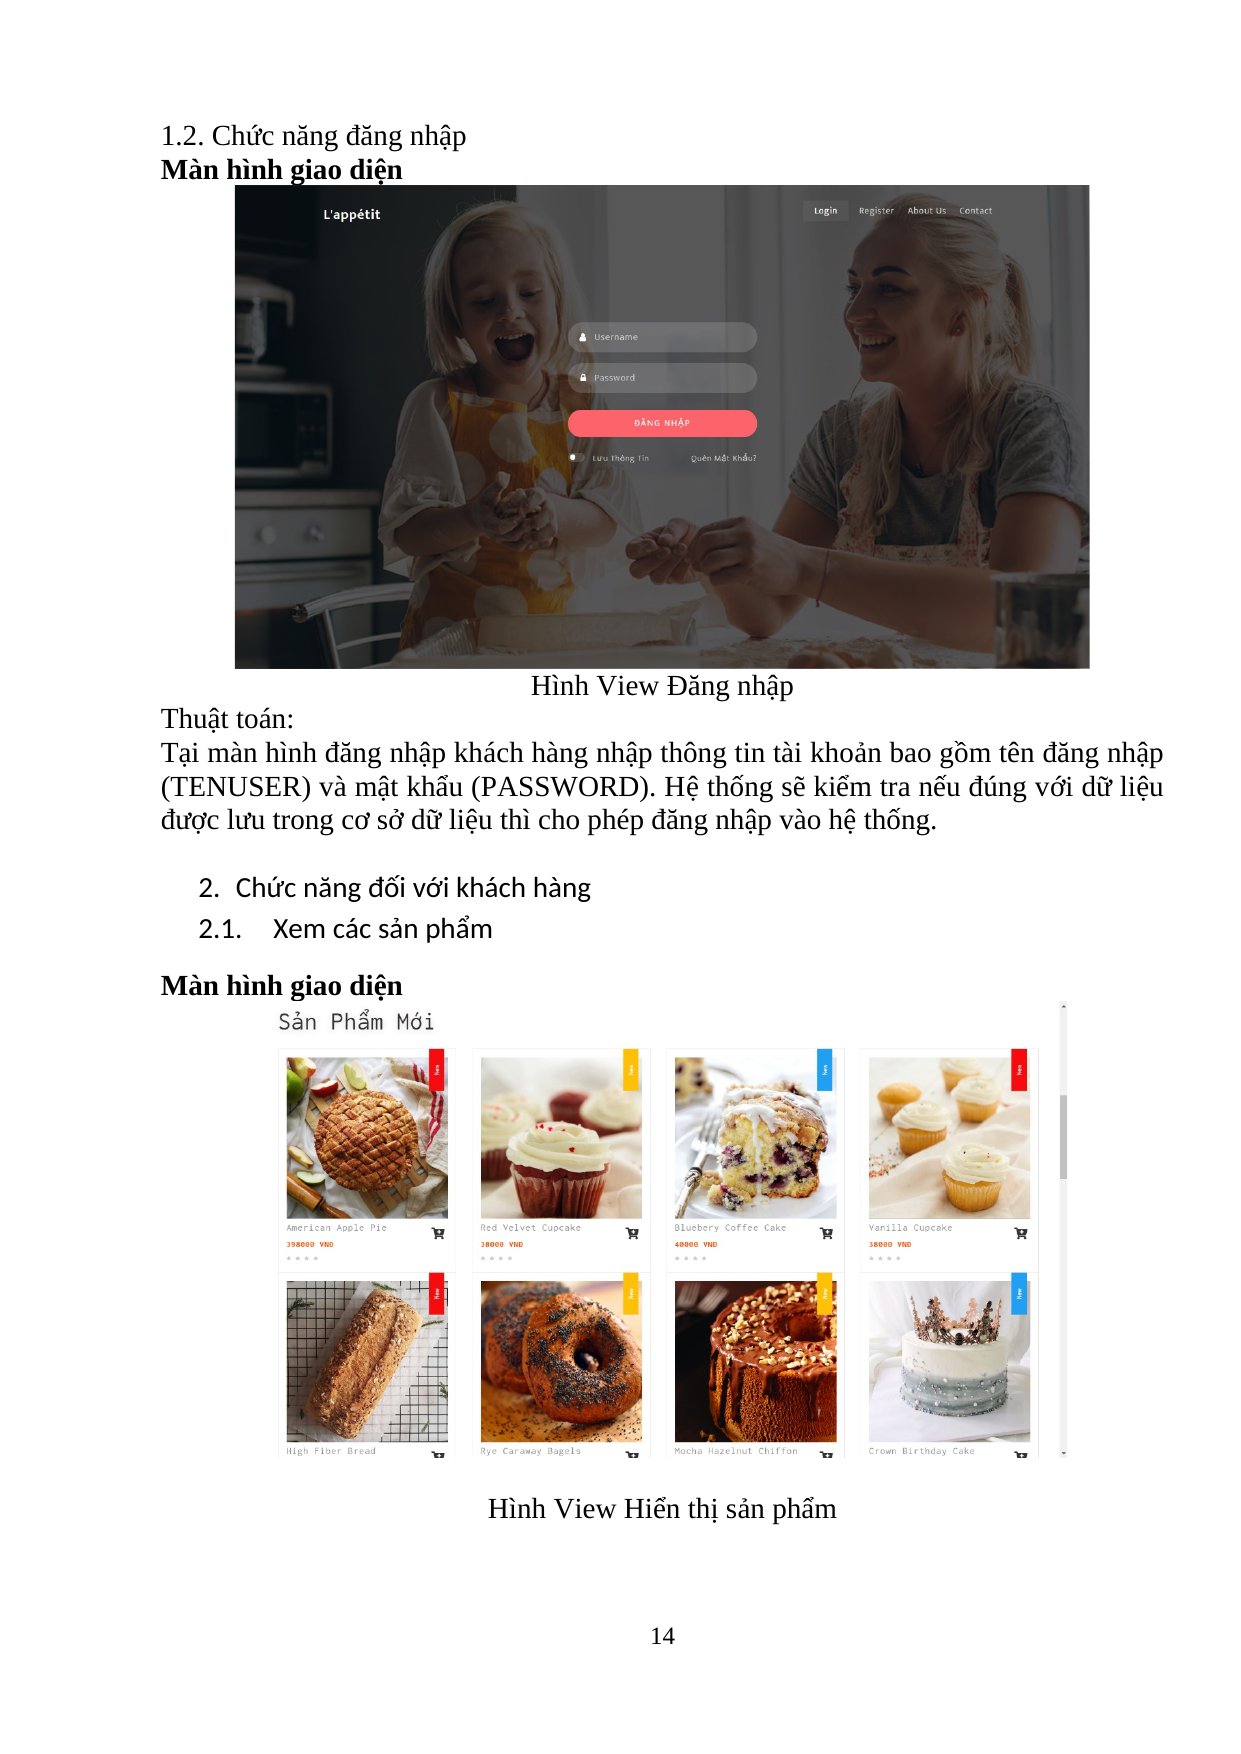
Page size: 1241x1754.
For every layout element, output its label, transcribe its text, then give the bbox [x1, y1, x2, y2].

picture [234, 185, 1090, 669]
text 1.2. Chức năng đăng nhập [161, 118, 1164, 152]
list Xem các sản phẩm [198, 910, 1164, 946]
list Chức năng đối với khách hàng [198, 869, 1164, 905]
text Màn hình giao diện [161, 968, 1164, 1001]
text Màn hình giao diện [161, 152, 1164, 186]
text Hình View Đăng nhập [161, 668, 1164, 702]
picture [257, 1001, 1068, 1458]
text Hình View Hiển thị sản phẩm [161, 1491, 1164, 1525]
text Thuật toán: [161, 702, 1164, 735]
text Tại màn hình đăng nhập khách hàng nhập thông tin tài khoản bao gồm tên đăng nhập (TENUSER) và mật khẩu (PASSWORD). Hệ thống sẽ kiểm tra nếu đúng với dữ liệu được lưu trong cơ sở dữ liệu thì cho phép đăng nhập vào hệ thống. [161, 735, 1164, 836]
